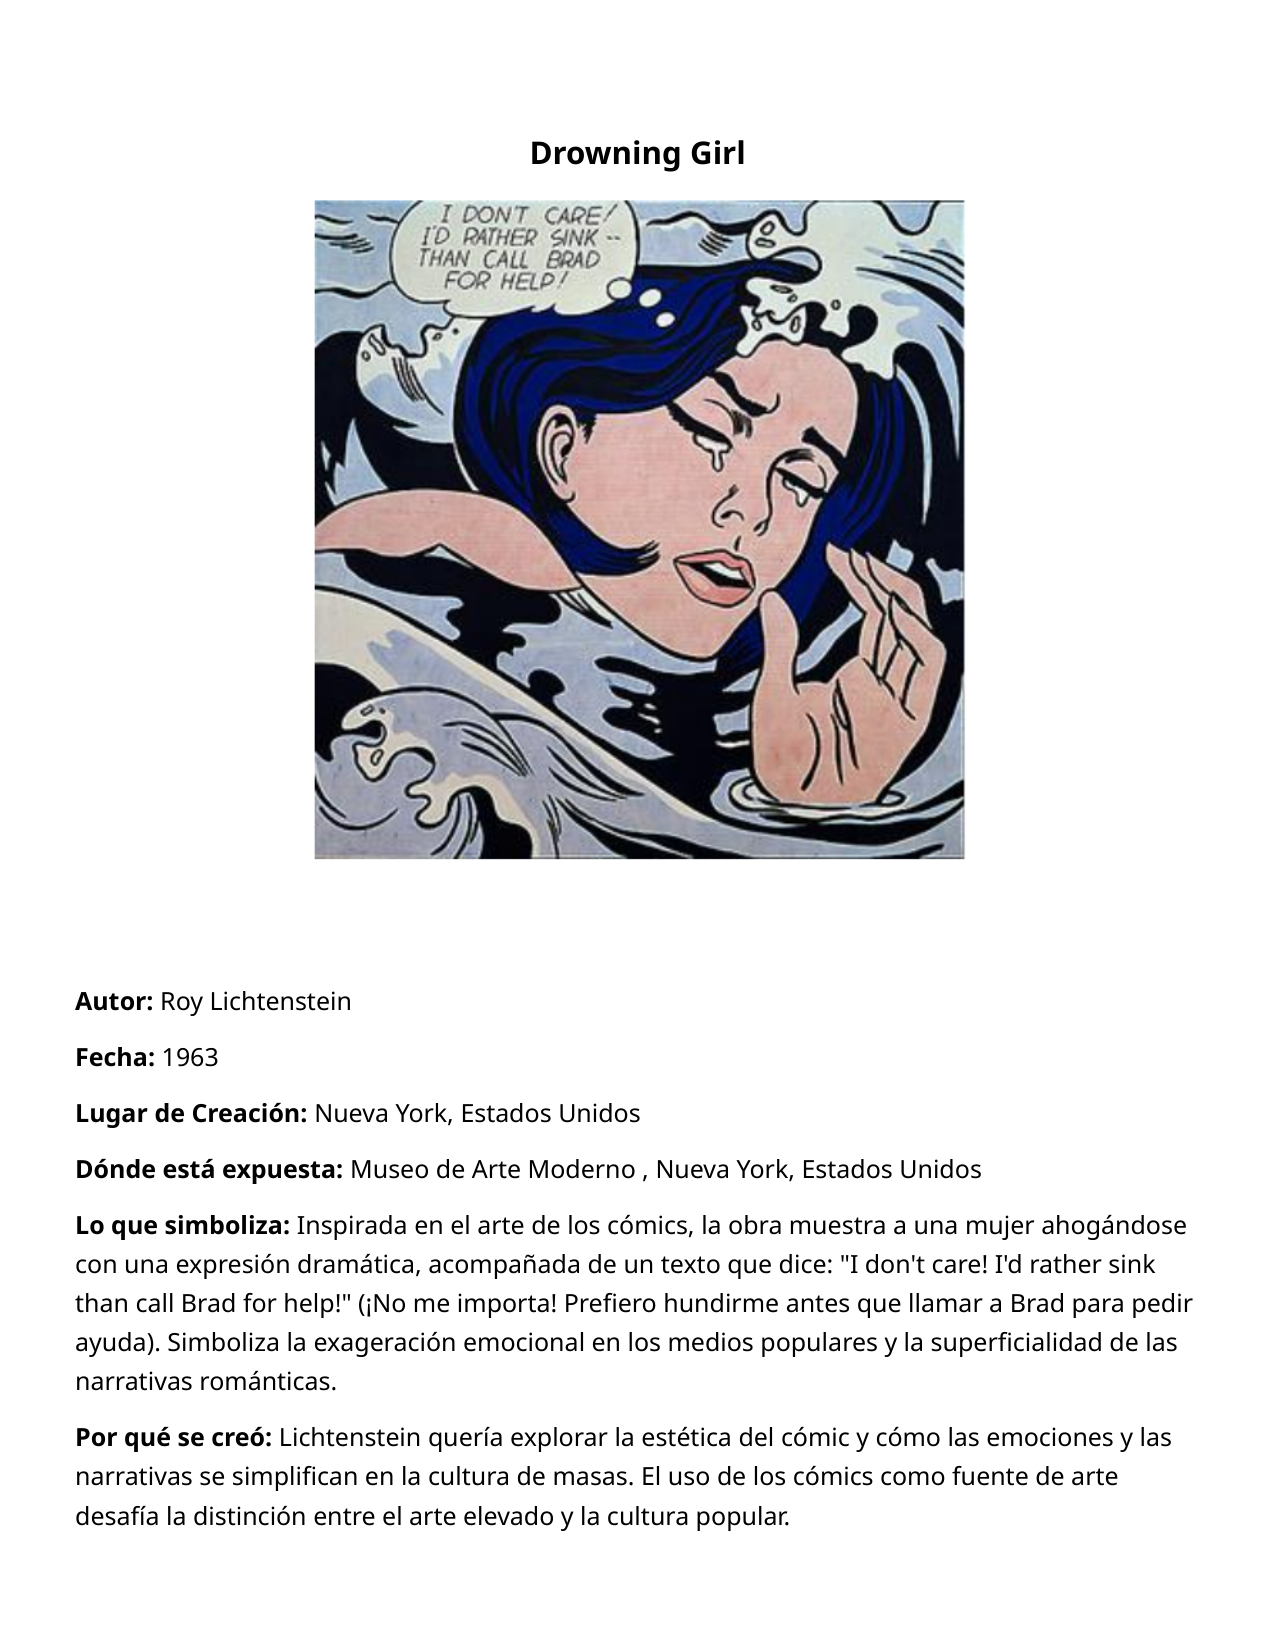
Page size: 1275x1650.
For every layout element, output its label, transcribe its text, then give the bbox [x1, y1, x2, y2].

text Drowning Girl [75, 131, 1200, 173]
picture [305, 197, 970, 867]
text Por qué se creó: Lichtenstein quería explorar la estética del cómic y cómo las emociones y las narrativas se simplifican en la cultura de masas. El uso de los cómics como fuente de arte desafía la distinción entre el arte elevado y la cultura popular. [75, 1420, 1200, 1532]
text Autor: Roy Lichtenstein [75, 984, 1200, 1018]
text Lugar de Creación: Nueva York, Estados Unidos [75, 1096, 1200, 1130]
text Fecha: 1963 [75, 1040, 1200, 1074]
text Dónde está expuesta: Museo de Arte Moderno , Nueva York, Estados Unidos [75, 1151, 1200, 1186]
text Lo que simboliza: Inspirada en el arte de los cómics, la obra muestra a una mujer ahogándose con una expresión dramática, acompañada de un texto que dice: "I don't care! I'd rather sink than call Brad for help!" (¡No me importa! Prefiero hundirme antes que llamar a Brad para pedir ayuda). Simboliza la exageración emocional en los medios populares y la superficialidad de las narrativas románticas. [75, 1207, 1200, 1398]
